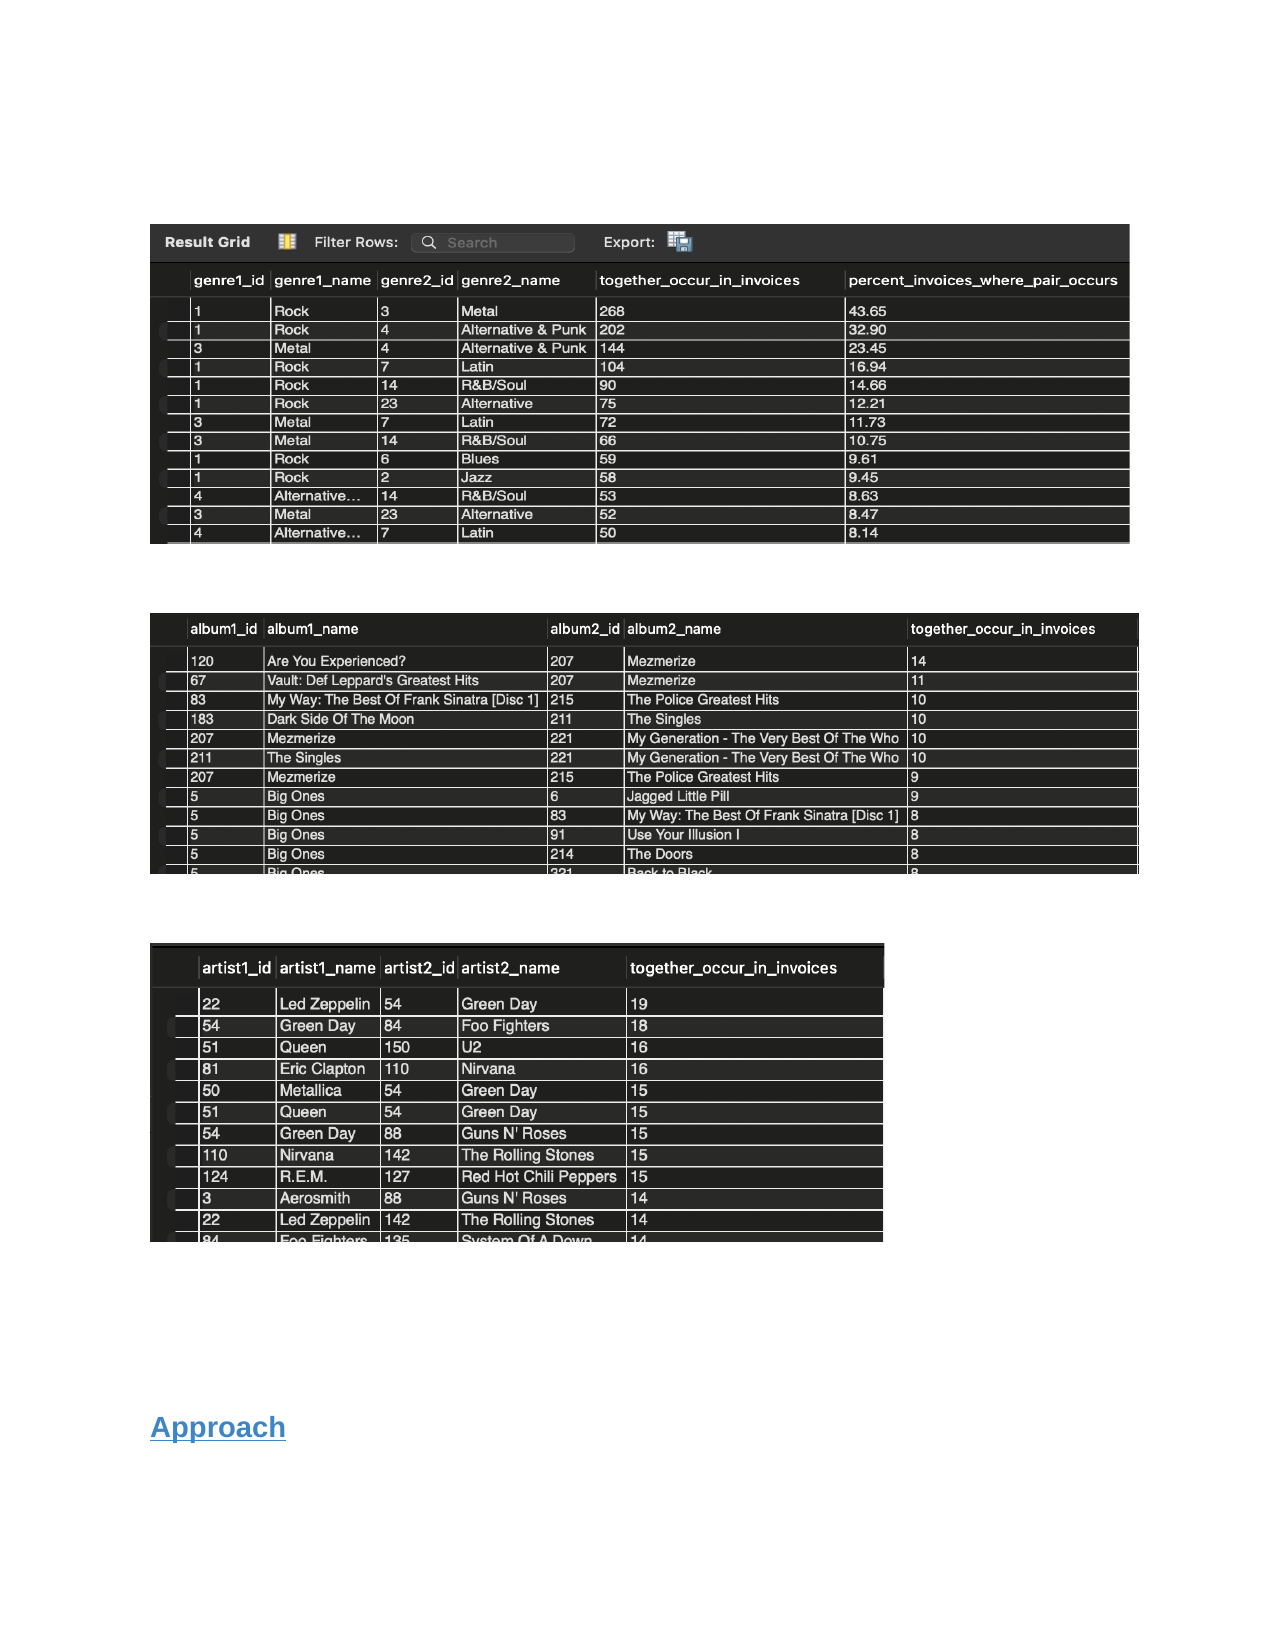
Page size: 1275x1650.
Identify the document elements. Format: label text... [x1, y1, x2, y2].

text Approach [150, 1411, 1125, 1444]
picture [150, 224, 1130, 544]
picture [150, 943, 885, 1242]
picture [150, 613, 1139, 874]
